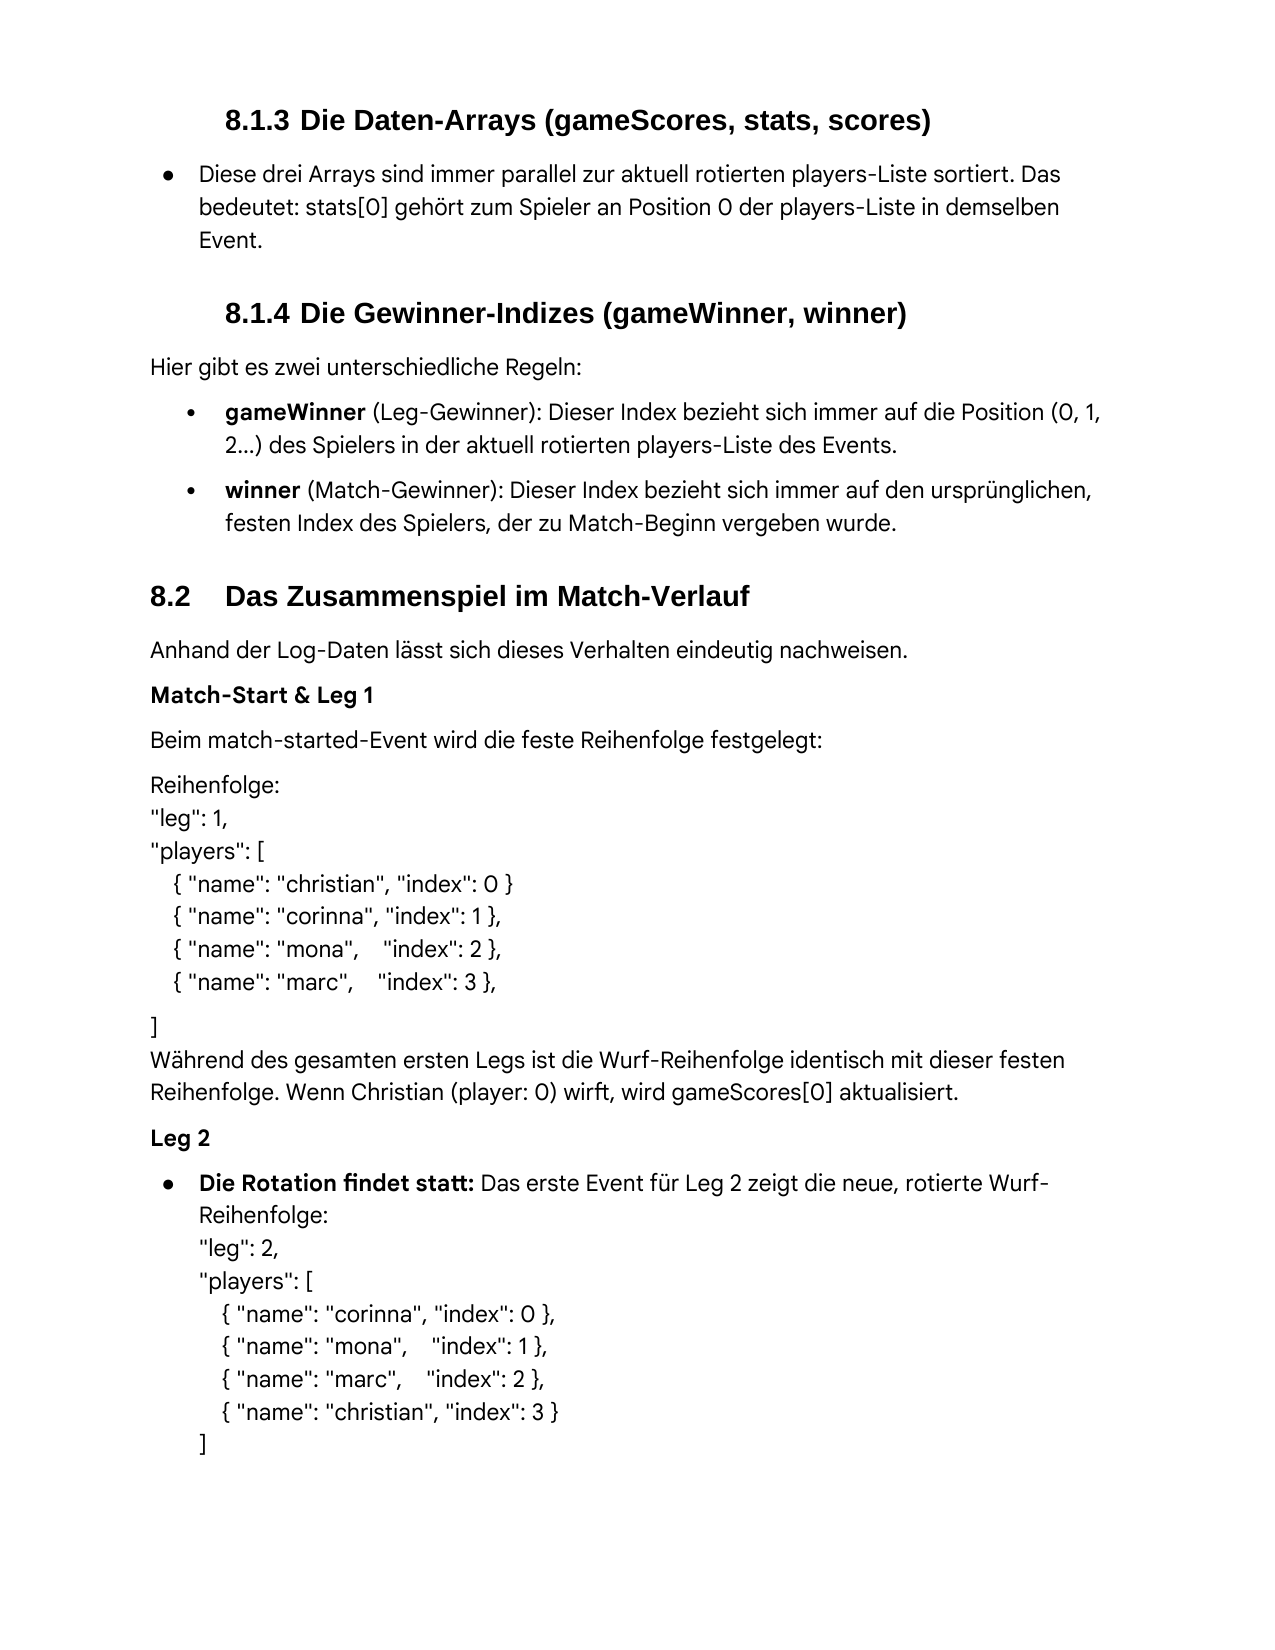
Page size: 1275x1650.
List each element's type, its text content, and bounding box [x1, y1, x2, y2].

text Reihenfolge: "leg": 1, "players": [ { "name": "christian", "index": 0 } { "name": "corinna", "index": 1 }, { "name": "mona", "index": 2 }, { "name": "marc", "index": 3 }, [150, 772, 1125, 997]
text Anhand der Log-Daten lässt sich dieses Verhalten eindeutig nachweisen. [150, 636, 1125, 665]
list Diese drei Arrays sind immer parallel zur aktuell rotierten players-Liste sortiert. Das bedeutet: stats[0] gehört zum Spieler an Position 0 der players-Liste in demselben Event. [161, 160, 1125, 254]
text Hier gibt es zwei unterschiedliche Regeln: [150, 353, 1125, 382]
subtitle Die Daten-Arrays (gameScores, stats, scores) [225, 103, 1125, 137]
text Match-Start & Leg 1 [150, 681, 1125, 710]
text ] Während des gesamten ersten Legs ist die Wurf-Reihenfolge identisch mit dieser festen Reihenfolge. Wenn Christian (player: 0) wirft, wird gameScores[0] aktualisiert. [150, 1013, 1125, 1107]
text Beim match-started-Event wird die feste Reihenfolge festgelegt: [150, 726, 1125, 755]
subtitle Die Gewinner-Indizes (gameWinner, winner) [225, 296, 1125, 329]
subtitle Das Zusammenspiel im Match-Verlauf [150, 579, 1125, 613]
list winner (Match-Gewinner): Dieser Index bezieht sich immer auf den ursprünglichen, festen Index des Spielers, der zu Match-Beginn vergeben wurde. [187, 476, 1125, 538]
list gameWinner (Leg-Gewinner): Dieser Index bezieht sich immer auf die Position (0, 1, 2...) des Spielers in der aktuell rotierten players-Liste des Events. [187, 398, 1125, 460]
text Leg 2 [150, 1124, 1125, 1152]
list Die Rotation findet statt: Das erste Event für Leg 2 zeigt die neue, rotierte Wurf-Reihenfolge: "leg": 2, "players": [ { "name": "corinna", "index": 0 }, { "name": "mona", "index": 1 }, { "name": "marc", "index": 2 }, { "name": "christian", "index": 3 } ] [161, 1169, 1125, 1489]
